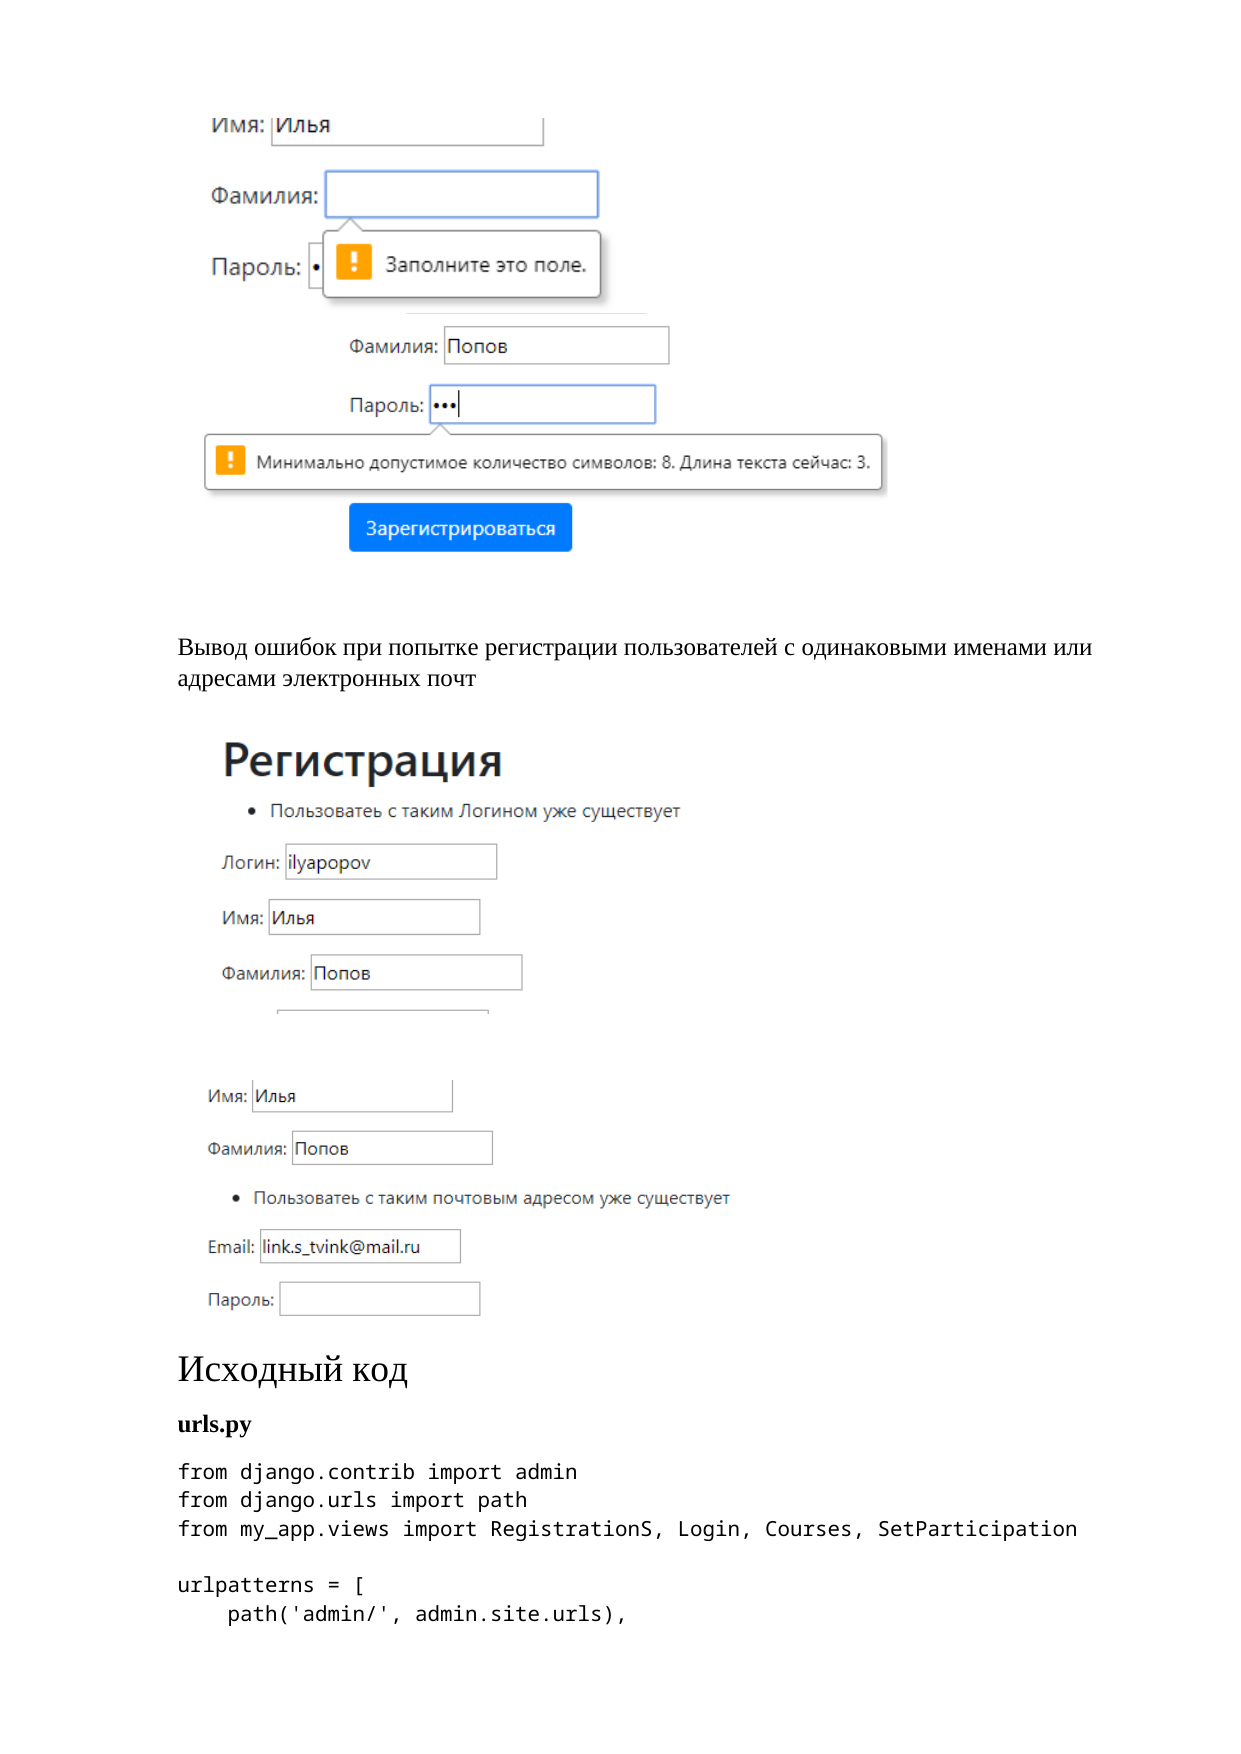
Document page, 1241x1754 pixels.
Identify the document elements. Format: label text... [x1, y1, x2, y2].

picture [177, 1080, 793, 1328]
picture [177, 118, 647, 314]
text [177, 1457, 1152, 1627]
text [177, 118, 1152, 566]
text Исходный код [177, 1346, 1152, 1389]
text urls.py [177, 1409, 1152, 1438]
picture [177, 315, 888, 566]
text Вывод ошибок при попытке регистрации пользователей с одинаковыми именами или адресами электронных почт [177, 632, 1152, 692]
picture [177, 711, 715, 1014]
